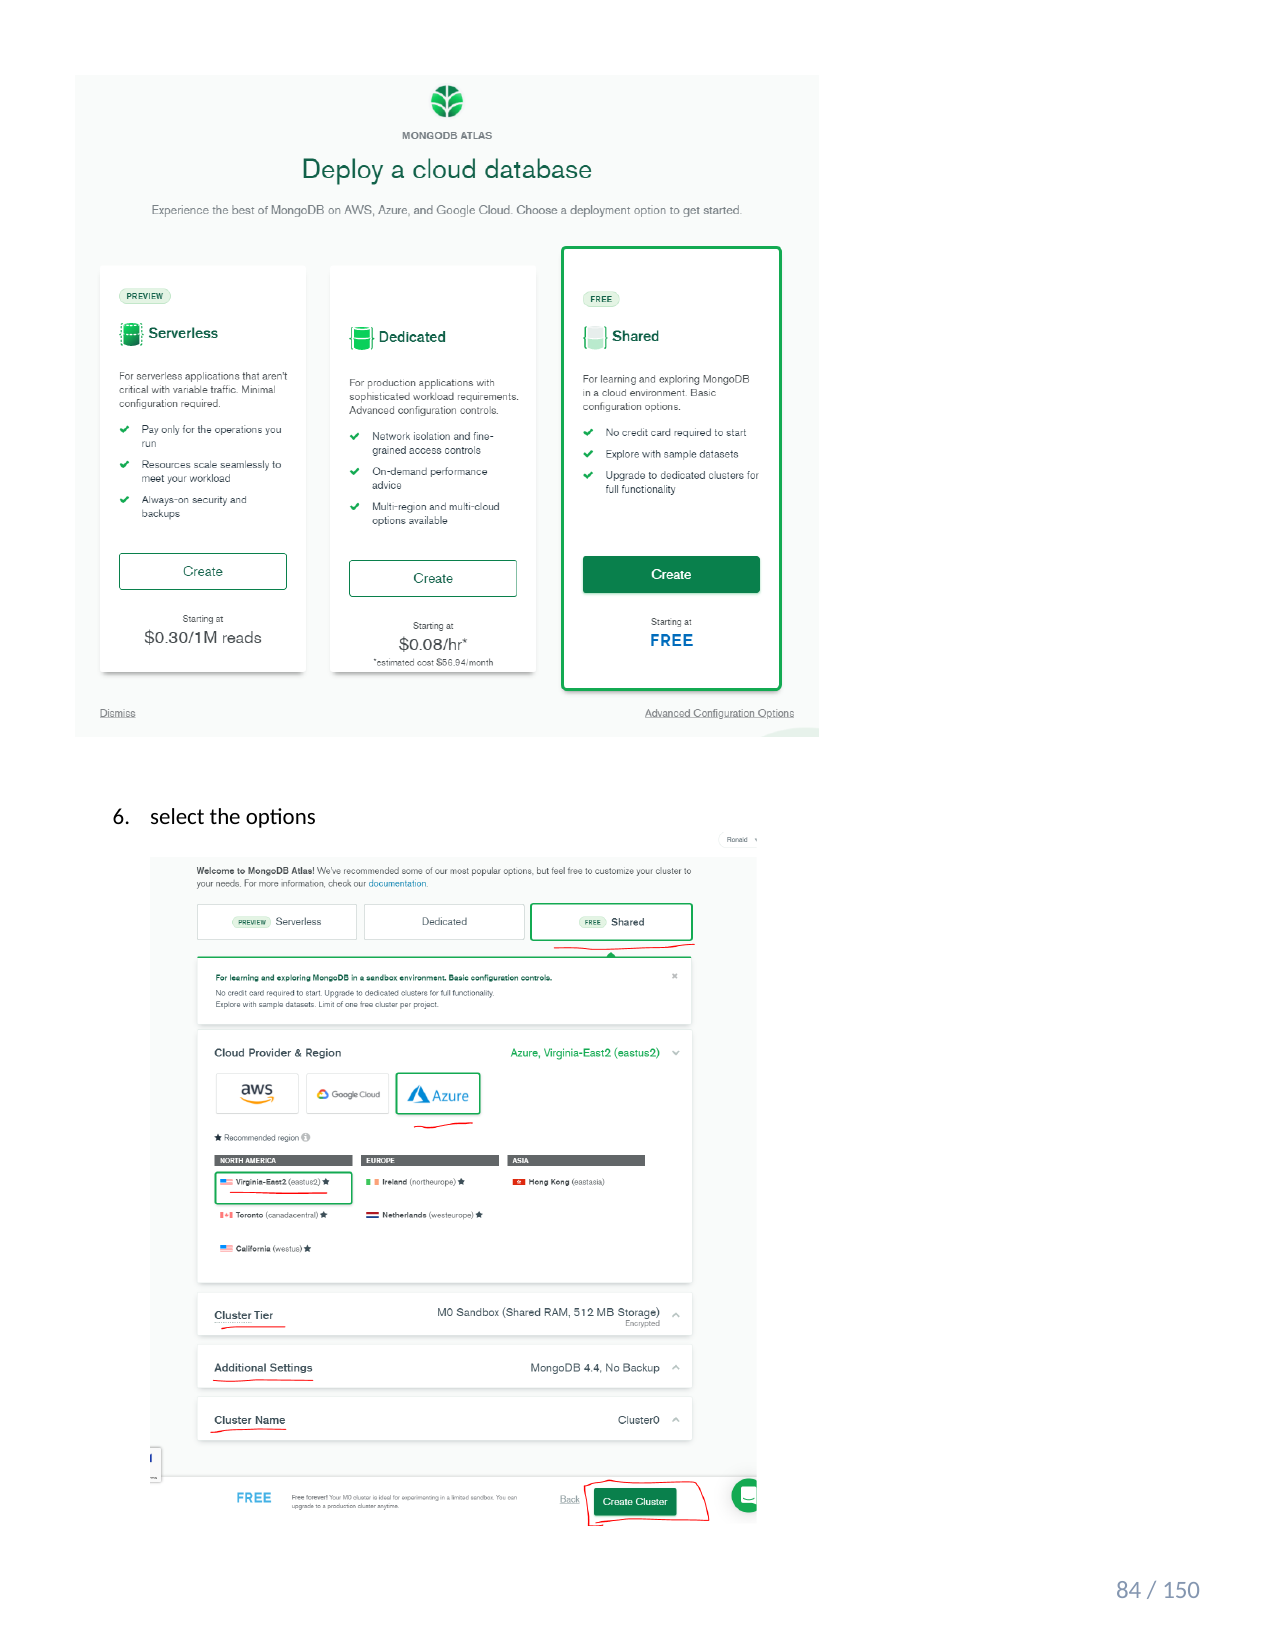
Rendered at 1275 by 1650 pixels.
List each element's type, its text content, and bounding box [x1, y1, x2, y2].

picture [75, 75, 819, 737]
list select the options [112, 802, 1200, 830]
picture [150, 832, 757, 1526]
